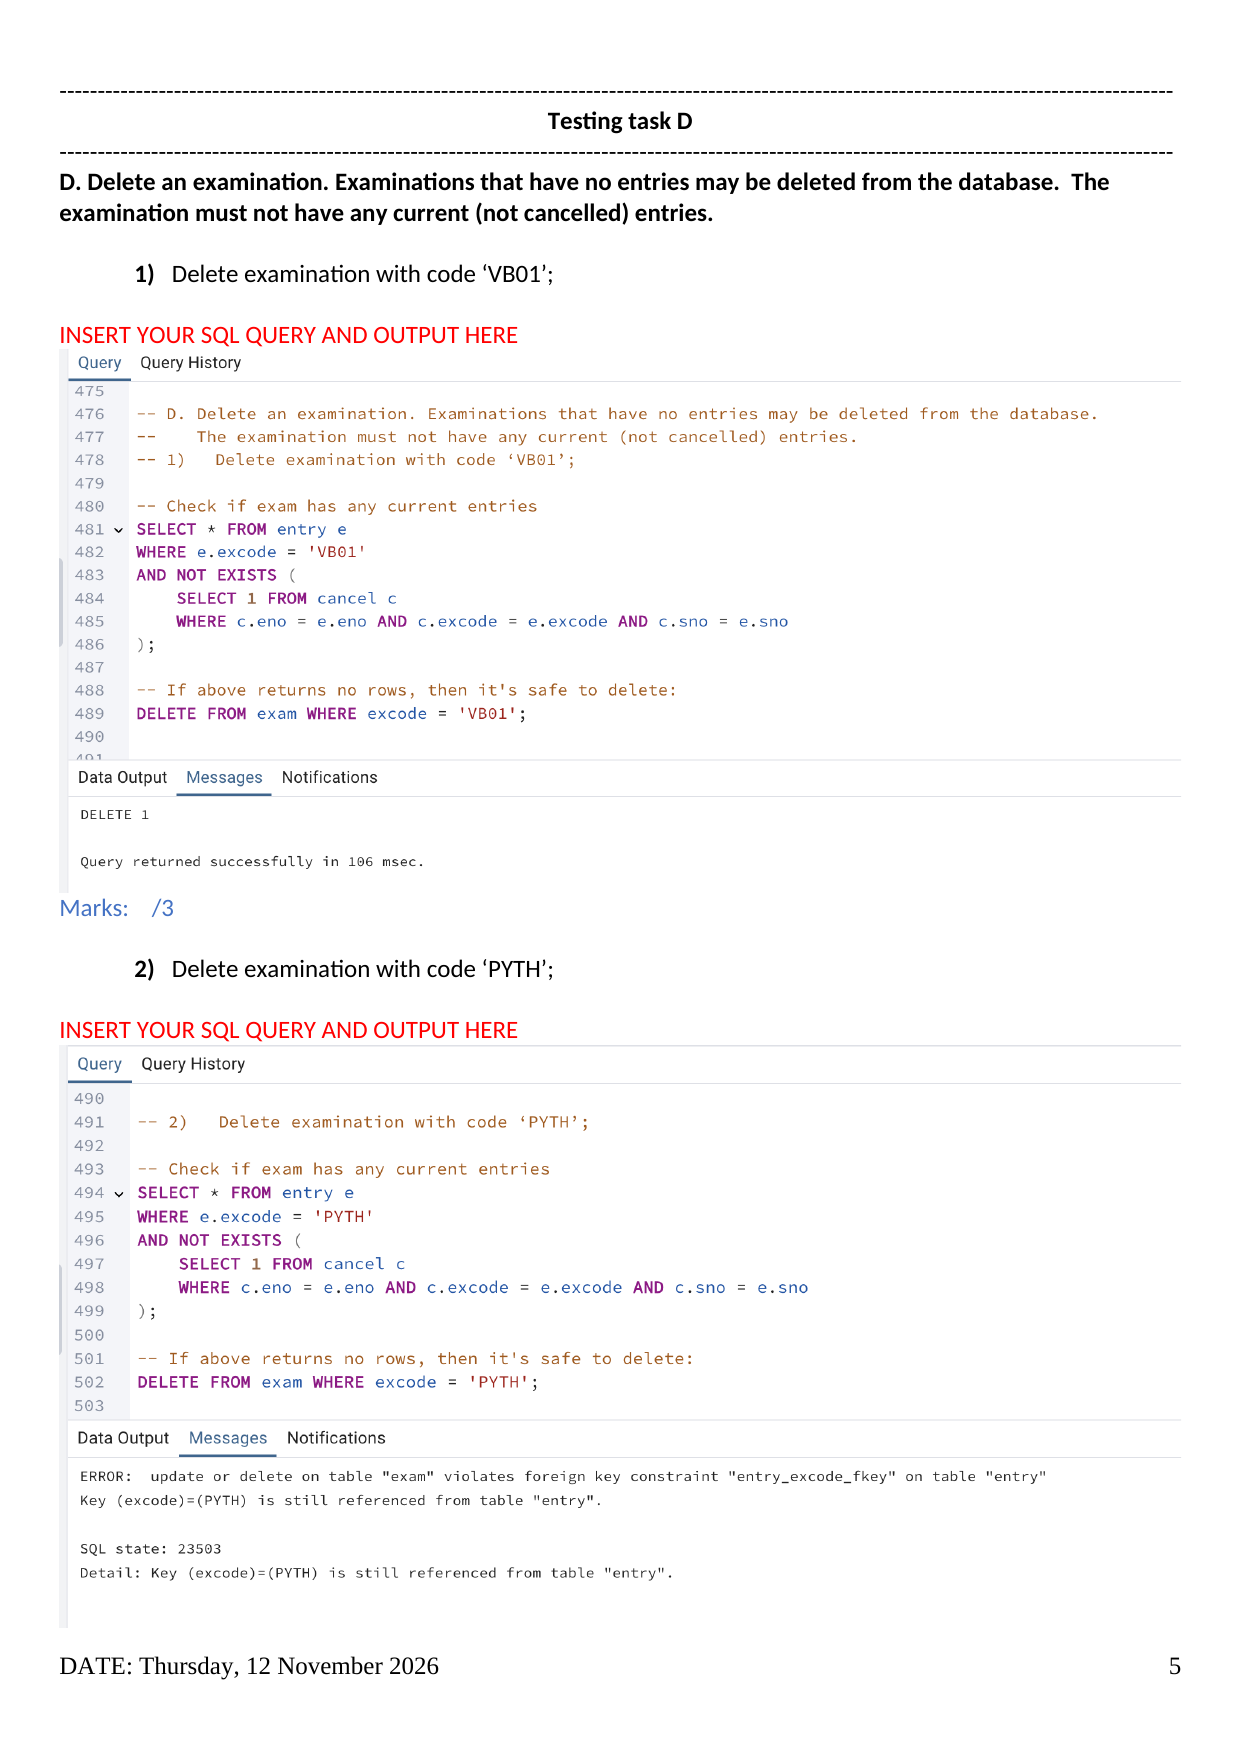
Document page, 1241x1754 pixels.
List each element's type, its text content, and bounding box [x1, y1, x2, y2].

text INSERT YOUR SQL QUERY AND OUTPUT HERE [59, 1015, 1181, 1045]
list Delete examination with code ‘VB01’; [134, 258, 1181, 289]
list Delete examination with code ‘PYTH’; [134, 954, 1181, 984]
text D. Delete an examination. Examinations that have no entries may be deleted from the database. The examination must not have any current (not cancelled) entries. [59, 167, 1181, 228]
text Testing task D [59, 106, 1181, 136]
picture [59, 1045, 1182, 1628]
text Marks: /3 [59, 893, 1181, 923]
picture [59, 349, 1182, 893]
text -------------------------------------------------------------------------------------------------------------------------------------------------- [59, 75, 1181, 106]
text INSERT YOUR SQL QUERY AND OUTPUT HERE [59, 319, 1181, 349]
text -------------------------------------------------------------------------------------------------------------------------------------------------- [59, 136, 1181, 167]
